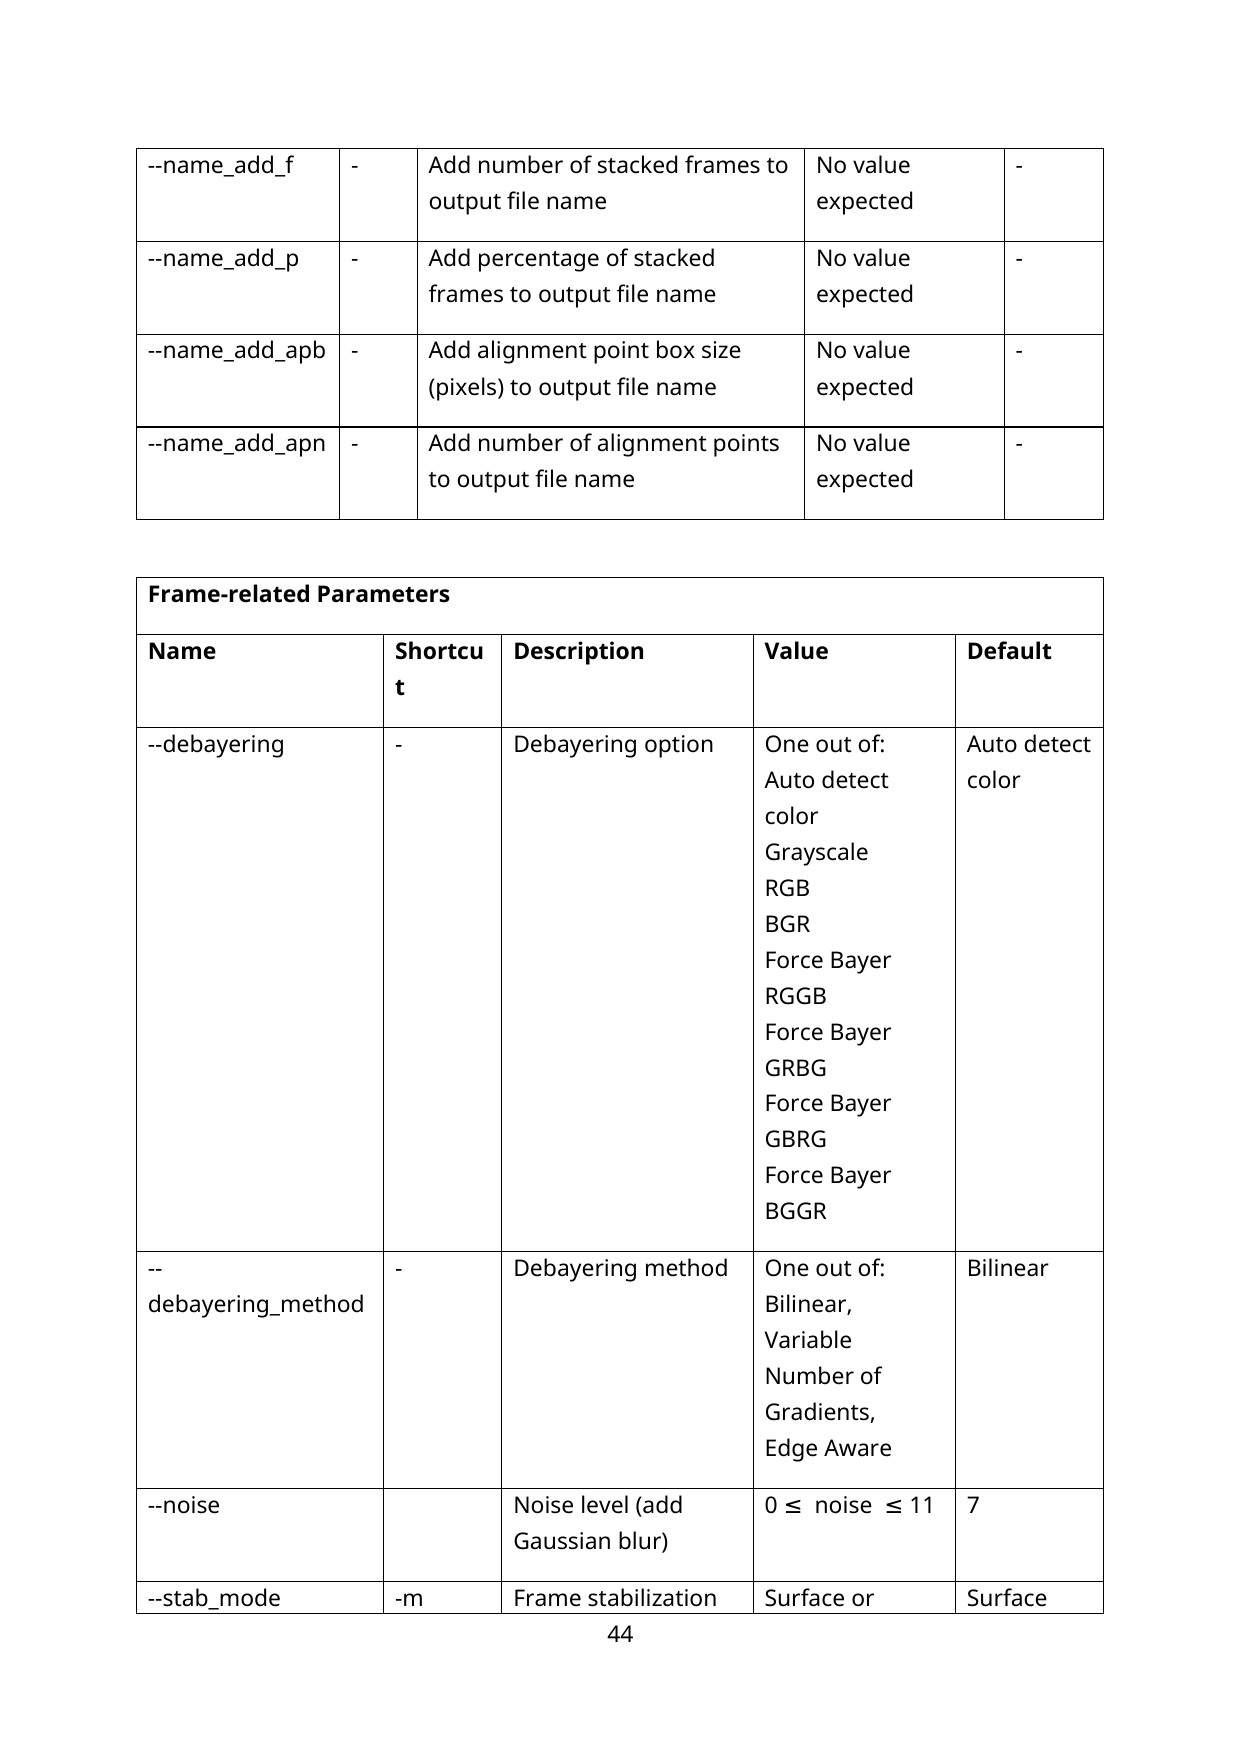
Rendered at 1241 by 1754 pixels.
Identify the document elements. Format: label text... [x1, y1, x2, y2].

table_cell Value [754, 635, 955, 727]
table_cell Shortcut [384, 635, 501, 727]
table_cell --name_add_apb [137, 335, 339, 426]
table_cell Add number of alignment points to output file name [418, 428, 804, 519]
table_cell --name_add_f [137, 149, 339, 241]
table_cell No value expected [805, 242, 1004, 333]
table_cell [384, 1489, 501, 1581]
table_cell --name_add_p [137, 242, 339, 333]
table_cell One out of: Auto detect color Grayscale RGB BGR Force Bayer RGGB Force Bayer GRBG Force Bayer GBRG Force Bayer BGGR [754, 728, 955, 1251]
table_cell Auto detect color [956, 728, 1103, 1251]
table_cell - [340, 149, 417, 241]
table_cell - [1005, 149, 1103, 241]
table_cell Add alignment point box size (pixels) to output file name [418, 335, 804, 426]
table_cell Default [956, 635, 1103, 727]
table_cell Surface [956, 1582, 1103, 1613]
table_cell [502, 1582, 753, 1613]
table_cell --noise [137, 1489, 383, 1581]
table_cell --debayering_method [137, 1252, 383, 1488]
table_cell Add percentage of stacked frames to output file name [418, 242, 804, 333]
table_cell Debayering option [502, 728, 753, 1251]
table_cell - [384, 1252, 501, 1488]
table_cell --stab_mode [137, 1582, 383, 1613]
table_cell --name_add_apn [137, 428, 339, 519]
table_cell No value expected [805, 149, 1004, 241]
table_cell Bilinear [956, 1252, 1103, 1488]
table_cell - [340, 335, 417, 426]
table_cell 7 [956, 1489, 1103, 1581]
table_cell - [340, 242, 417, 333]
table_cell - [340, 428, 417, 519]
table_cell Description [502, 635, 753, 727]
table_cell Name [137, 635, 383, 727]
table_cell Surface or Planet [754, 1582, 955, 1613]
table_cell Add number of stacked frames to output file name [418, 149, 804, 241]
table_cell No value expected [805, 428, 1004, 519]
table_cell -m [384, 1582, 501, 1613]
table_cell - [1005, 428, 1103, 519]
table_cell Debayering method [502, 1252, 753, 1488]
table_cell No value expected [805, 335, 1004, 426]
table_cell One out of: Bilinear, Variable Number of Gradients, Edge Aware [754, 1252, 955, 1488]
table_cell - [384, 728, 501, 1251]
table_cell 0 ≤ noise ≤ 11 [754, 1489, 955, 1581]
table_cell - [1005, 242, 1103, 333]
table_cell Noise level (add Gaussian blur) [502, 1489, 753, 1581]
table_header Frame-related Parameters [137, 578, 1103, 634]
table_cell --debayering [137, 728, 383, 1251]
table_cell - [1005, 335, 1103, 426]
